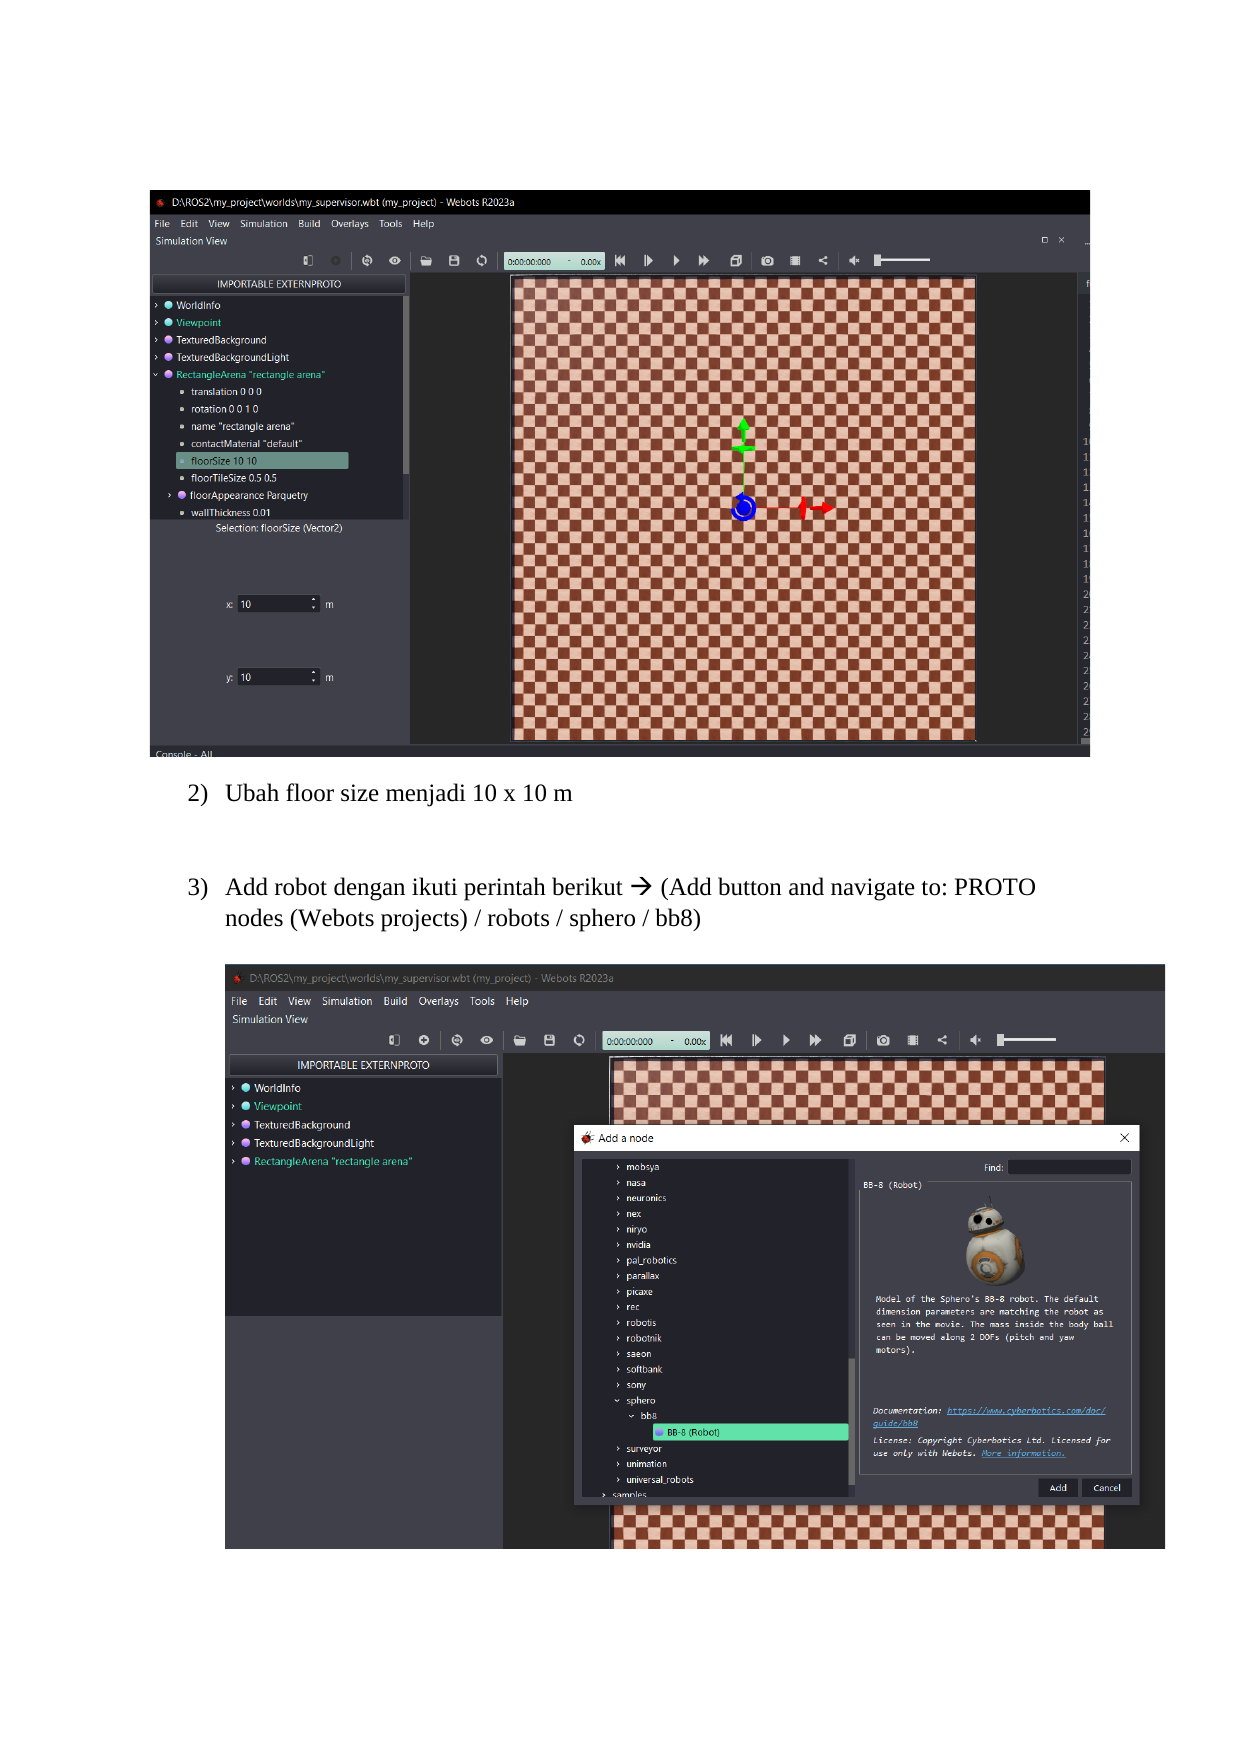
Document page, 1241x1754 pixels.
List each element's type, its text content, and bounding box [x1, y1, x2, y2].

list Add robot dengan ikuti perintah berikut (Add button and navigate to: PROTO nodes (Webots projects) / robots / sphero / bb8) [187, 872, 1090, 932]
picture [149, 190, 1091, 757]
picture [225, 964, 1166, 1549]
list Ubah floor size menjadi 10 x 10 m [187, 757, 1090, 806]
